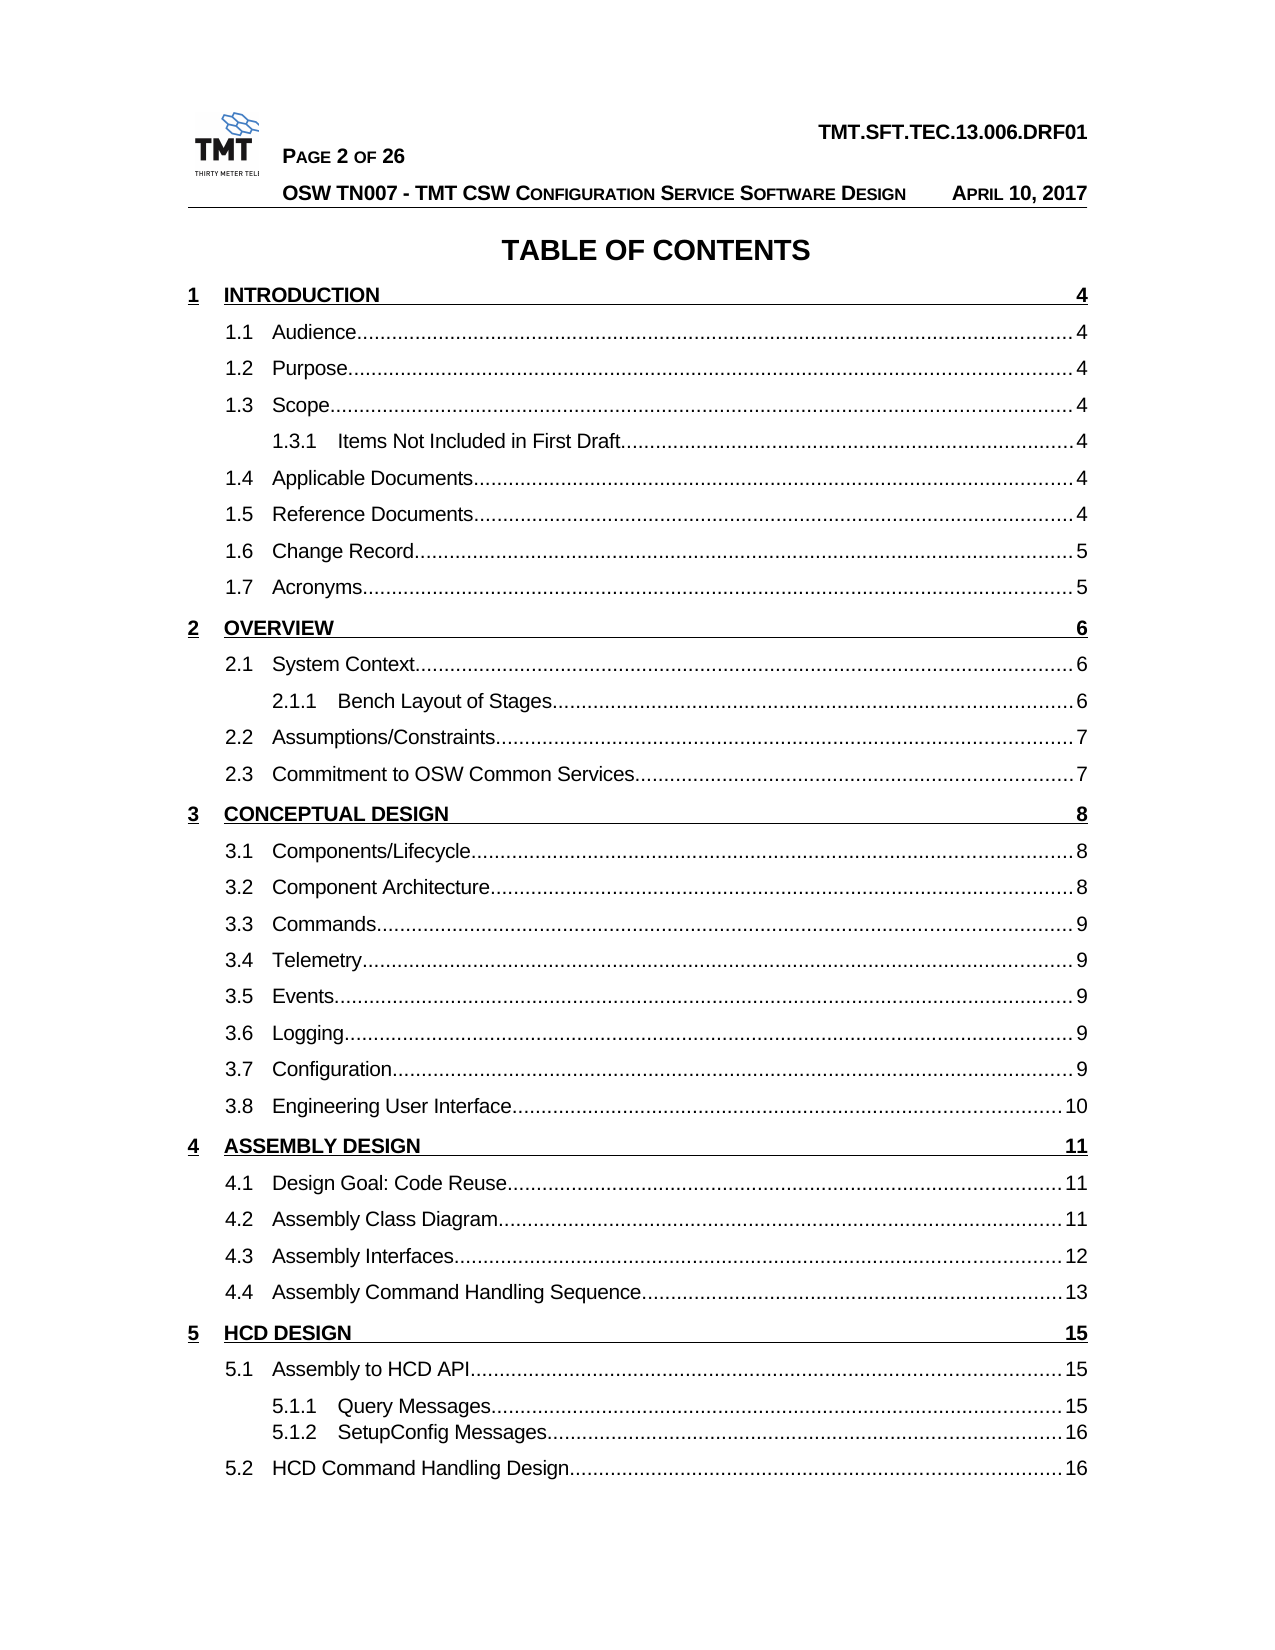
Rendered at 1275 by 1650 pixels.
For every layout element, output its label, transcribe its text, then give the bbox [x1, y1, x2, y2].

text 5.2 HCD Command Handling Design 16 [225, 1456, 1087, 1480]
text 3.7 Configuration 9 [225, 1057, 1087, 1081]
text 1.1 Audience 4 [225, 320, 1087, 344]
title TABLE OF CONTENTS [225, 233, 1087, 267]
text 2 Overview 6 [187, 616, 1087, 639]
text 4 Assembly Design 11 [187, 1134, 1087, 1158]
picture [195, 112, 259, 176]
text 1.2 Purpose 4 [225, 356, 1087, 380]
text 5.1.1 Query Messages 15 [272, 1394, 1087, 1418]
text 1.7 Acronyms 5 [225, 575, 1087, 599]
text 1.3.1 Items Not Included in First Draft 4 [272, 429, 1087, 453]
text 3.6 Logging 9 [225, 1021, 1087, 1045]
text 1 Introduction 4 [187, 283, 1087, 307]
text 4.1 Design Goal: Code Reuse 11 [225, 1171, 1087, 1195]
text 5.1.2 SetupConfig Messages 16 [272, 1420, 1087, 1444]
text 3.8 Engineering User Interface 10 [225, 1094, 1087, 1118]
text 3 Conceptual Design 8 [187, 802, 1087, 826]
text 3.3 Commands 9 [225, 911, 1087, 935]
text 3.2 Component Architecture 8 [225, 875, 1087, 899]
text 2.3 Commitment to OSW Common Services 7 [225, 761, 1087, 785]
text 2.1.1 Bench Layout of Stages 6 [272, 688, 1087, 712]
text 3.5 Events 9 [225, 984, 1087, 1008]
text 2.2 Assumptions/Constraints 7 [225, 725, 1087, 749]
text 1.5 Reference Documents 4 [225, 502, 1087, 526]
text 5 HCD Design 15 [187, 1321, 1087, 1345]
text 3.1 Components/Lifecycle 8 [225, 838, 1087, 862]
text 1.3 Scope 4 [225, 393, 1087, 417]
text 4.3 Assembly Interfaces 12 [225, 1244, 1087, 1268]
text 1.4 Applicable Documents 4 [225, 466, 1087, 489]
text 4.4 Assembly Command Handling Sequence 13 [225, 1280, 1087, 1304]
text 3.4 Telemetry 9 [225, 948, 1087, 972]
text 1.6 Change Record 5 [225, 538, 1087, 562]
text 4.2 Assembly Class Diagram 11 [225, 1207, 1087, 1231]
text 2.1 System Context 6 [225, 652, 1087, 676]
text 5.1 Assembly to HCD API 15 [225, 1357, 1087, 1381]
